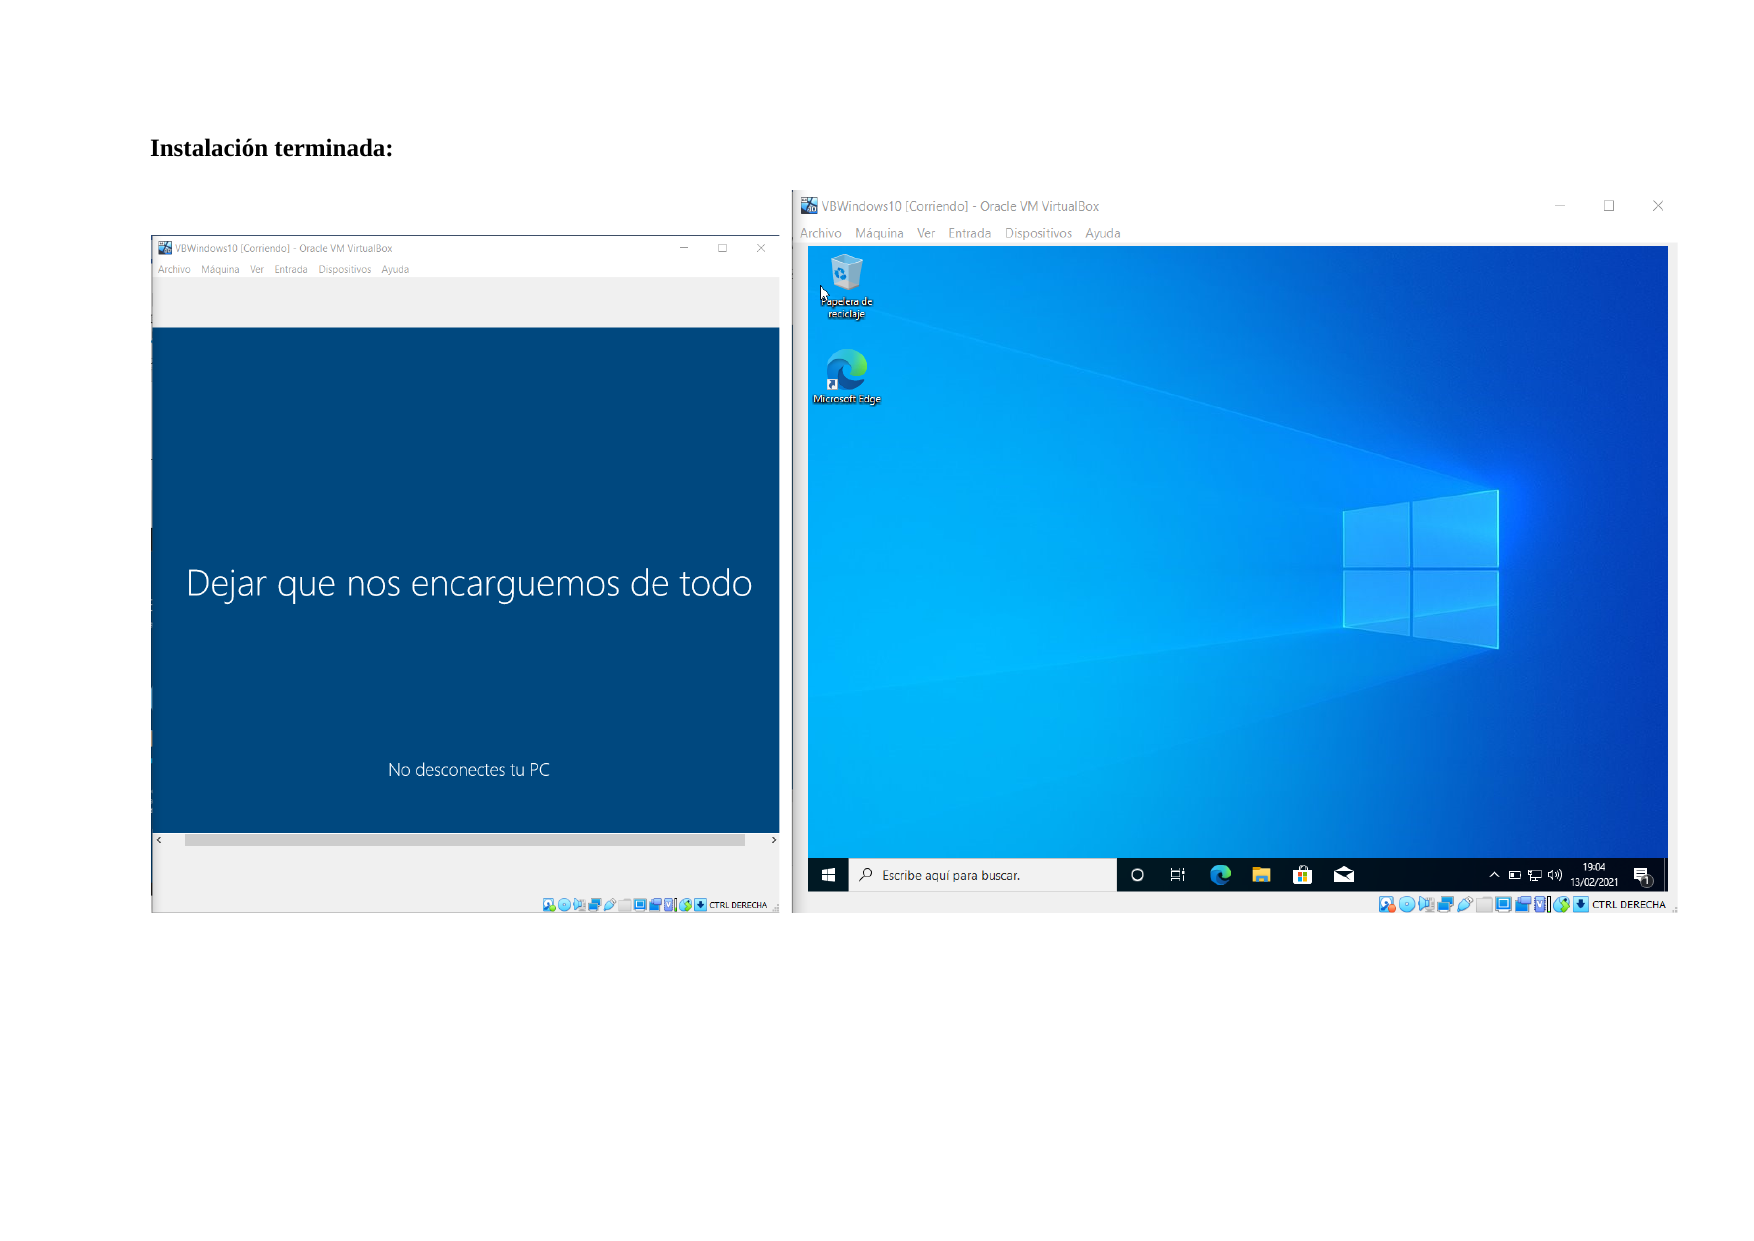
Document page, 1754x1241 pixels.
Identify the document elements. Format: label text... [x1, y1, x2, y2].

text Instalación terminada: [150, 133, 1679, 162]
picture [151, 235, 780, 913]
picture [791, 190, 1678, 913]
